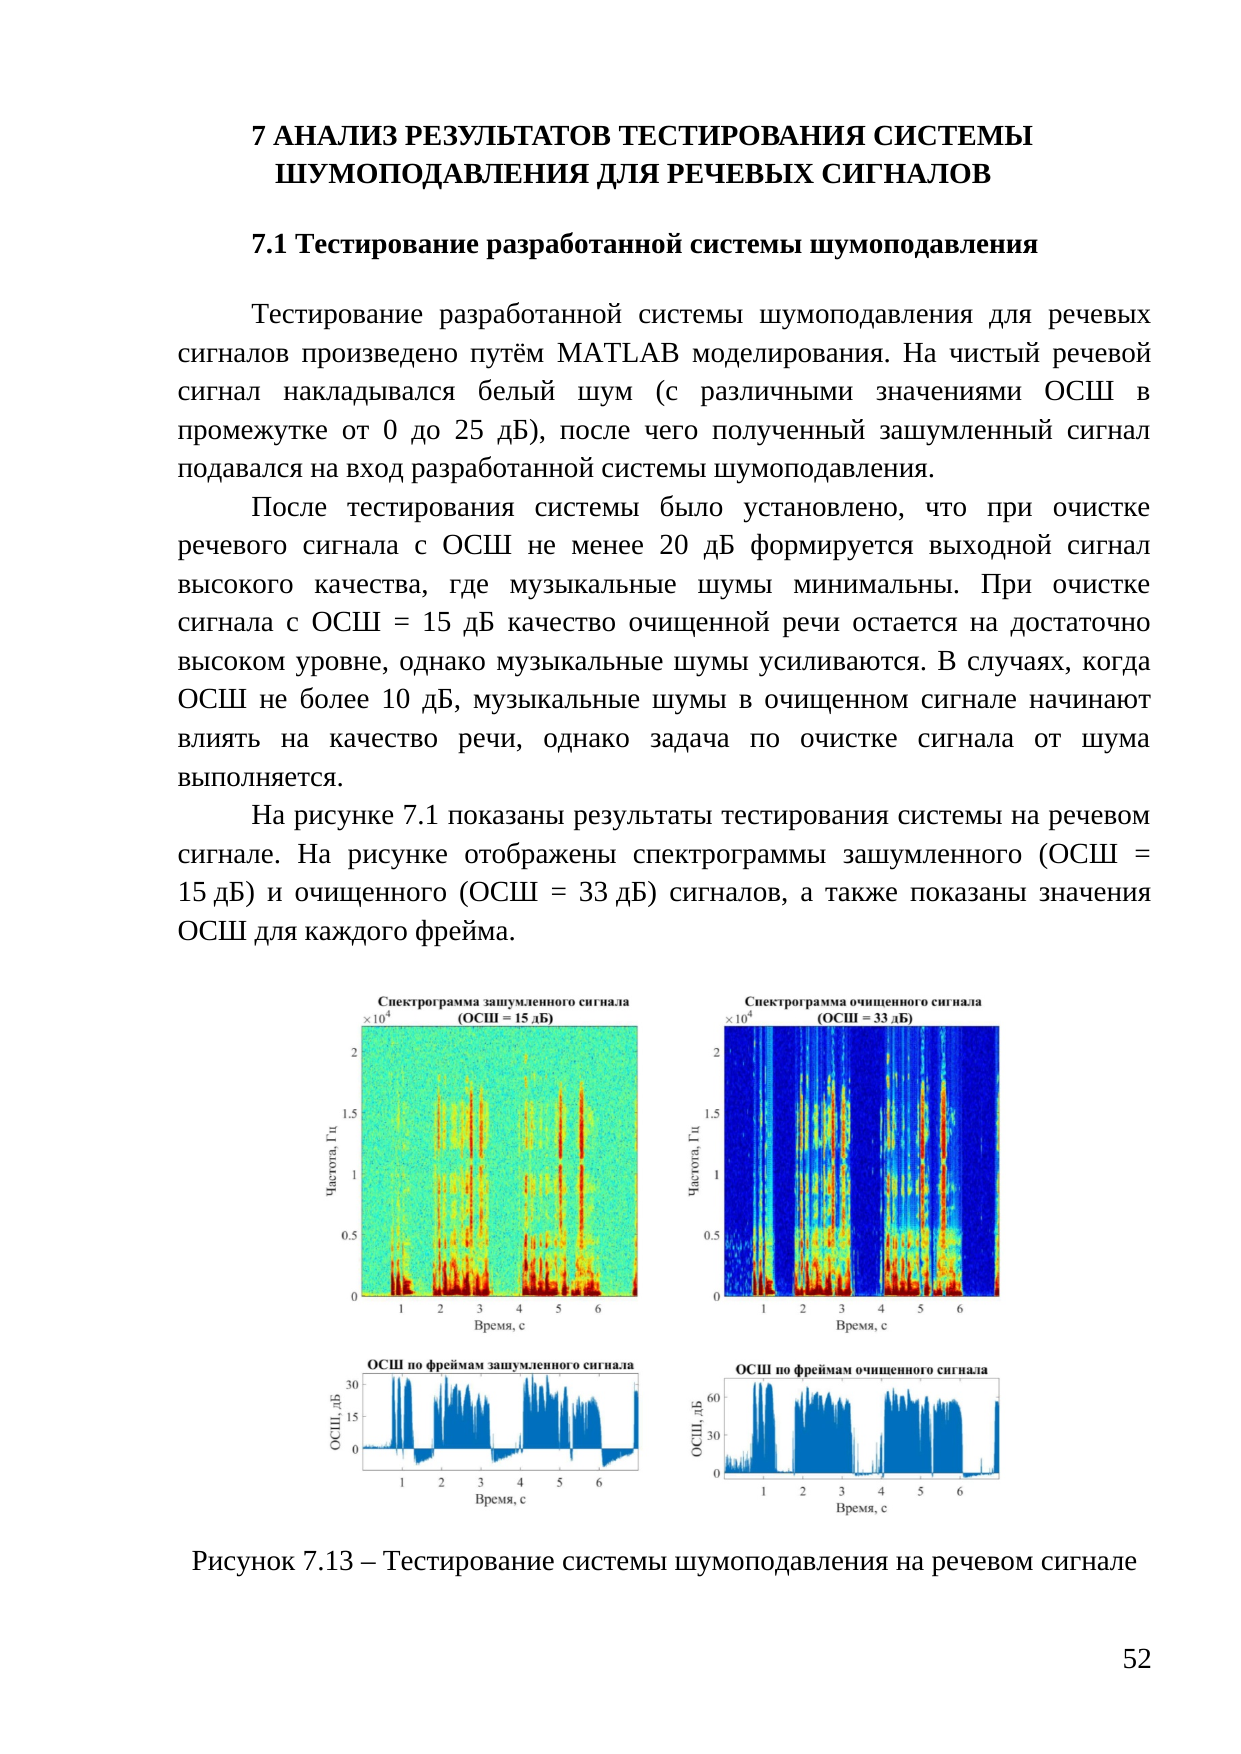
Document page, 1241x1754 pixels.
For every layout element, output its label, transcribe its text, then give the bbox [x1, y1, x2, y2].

text На рисунке 7.1 показаны результаты тестирования системы на речевом сигнале. На рисунке отображены спектрограммы зашумленного (ОСШ = 15 дБ) и очищенного (ОСШ = 33 дБ) сигналов, а также показаны значения ОСШ для каждого фрейма. [177, 797, 1152, 946]
text После тестирования системы было установлено, что при очистке речевого сигнала с ОСШ не менее 20 дБ формируется выходной сигнал высокого качества, где музыкальные шумы минимальны. При очистке сигнала с ОСШ = 15 дБ качество очищенной речи остается на достаточно высоком уровне, однако музыкальные шумы усиливаются. В случаях, когда ОСШ не более 10 дБ, музыкальные шумы в очищенном сигнале начинают влиять на качество речи, однако задача по очистке сигнала от шума выполняется. [177, 489, 1152, 792]
subtitle Анализ результатов тестирования системы шумоподавления для речевых сигналов [251, 118, 1152, 190]
subtitle Тестирование разработанной системы шумоподавления [251, 226, 1152, 260]
picture [323, 990, 1006, 1518]
text Тестирование разработанной системы шумоподавления для речевых сигналов произведено путём MATLAB моделирования. На чистый речевой сигнал накладывался белый шум (с различными значениями ОСШ в промежутке от 0 до 25 дБ), после чего полученный зашумленный сигнал подавался на вход разработанной системы шумоподавления. [177, 296, 1152, 484]
